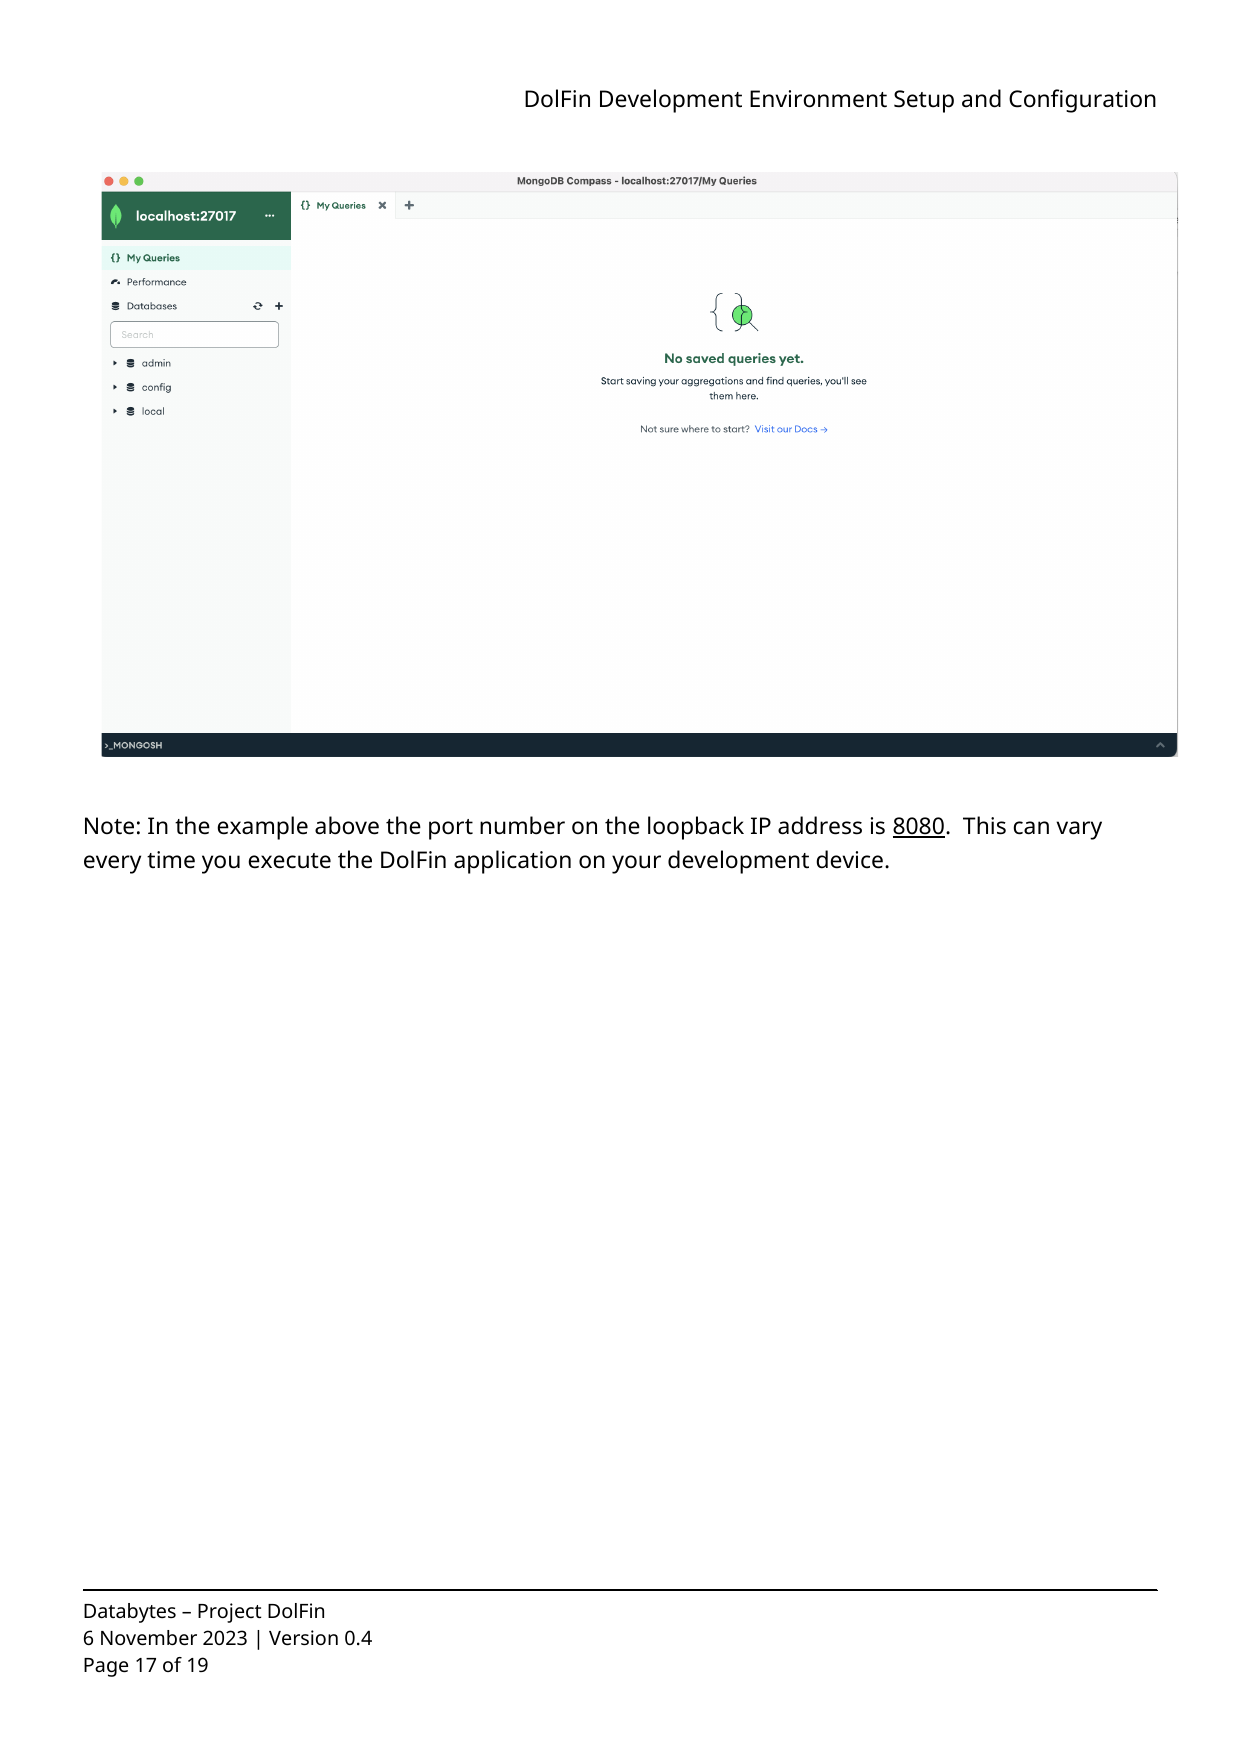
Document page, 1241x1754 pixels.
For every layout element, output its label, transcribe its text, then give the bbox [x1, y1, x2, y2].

text Note: In the example above the port number on the loopback IP address is 8080. This can vary every time you execute the DolFin application on your development device. [83, 810, 1157, 875]
